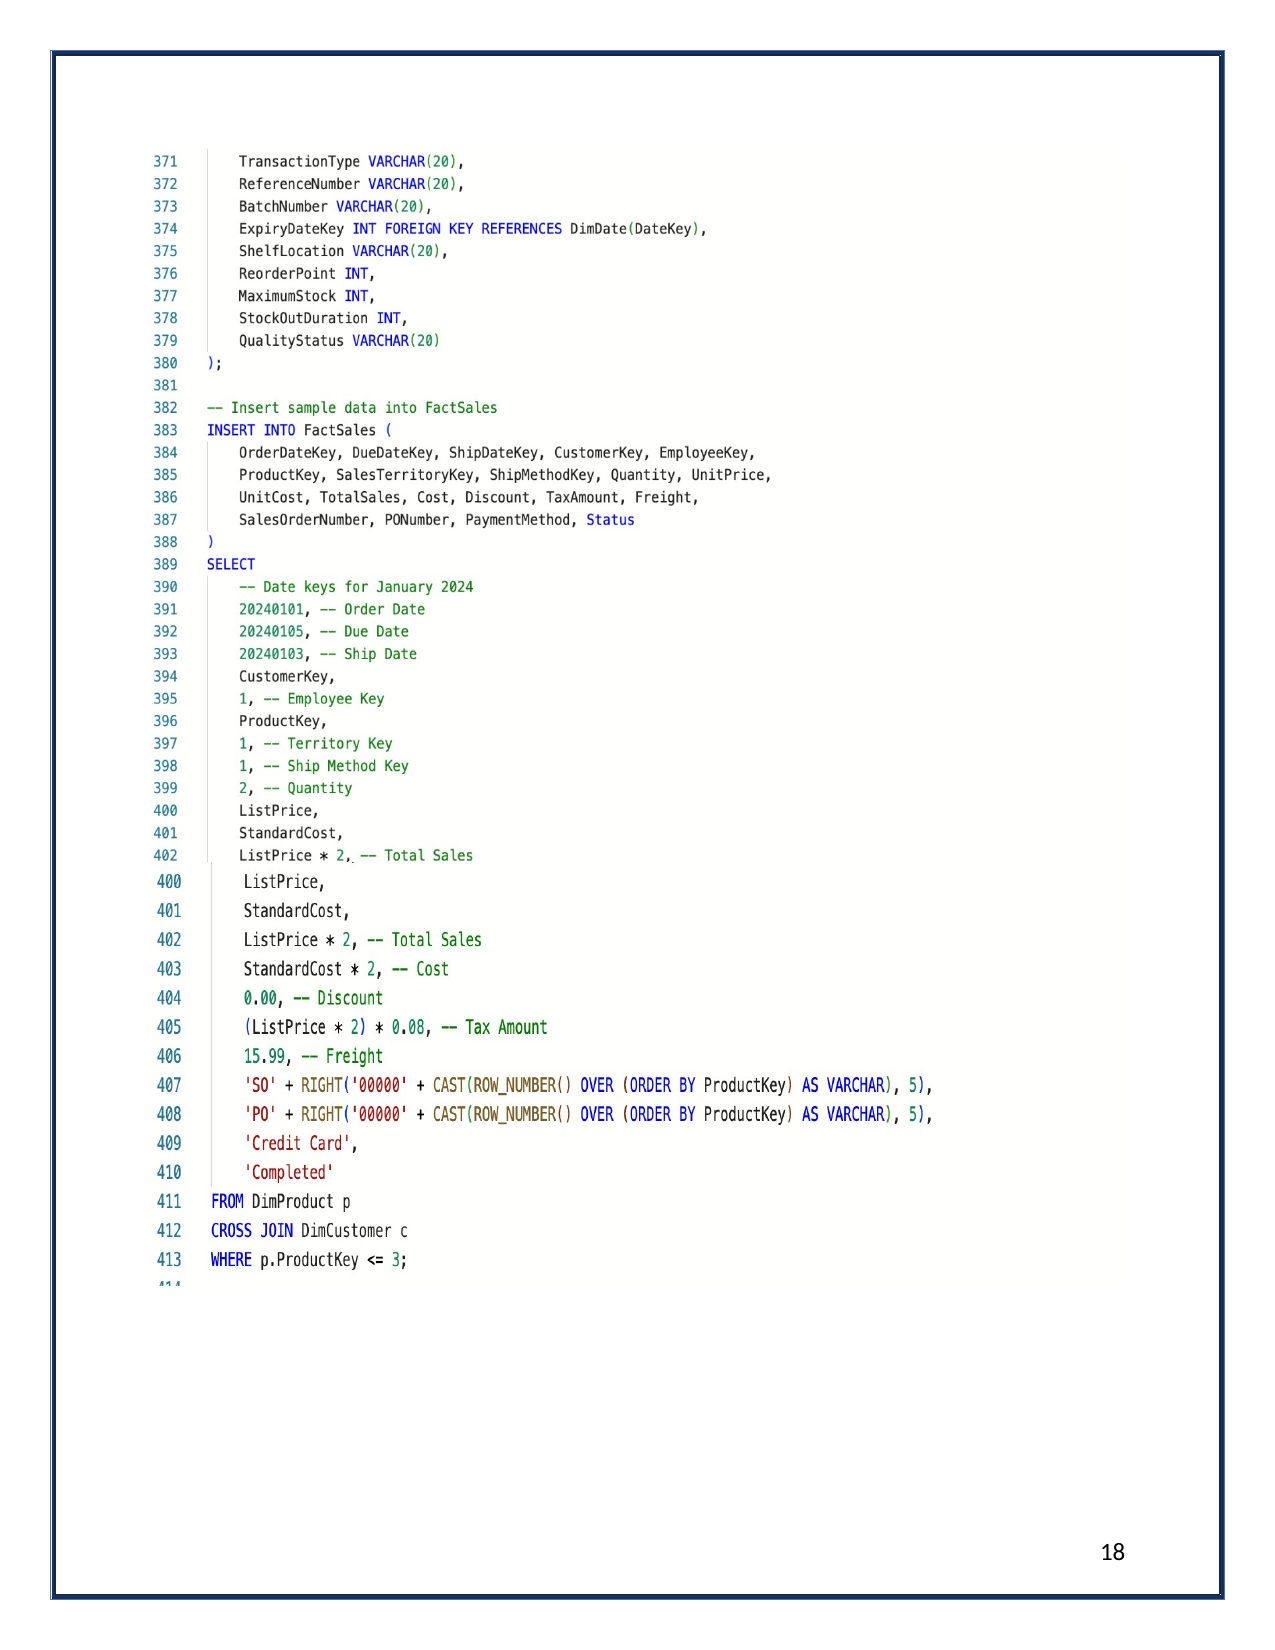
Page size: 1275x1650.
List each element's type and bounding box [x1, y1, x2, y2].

picture [150, 149, 1125, 1286]
